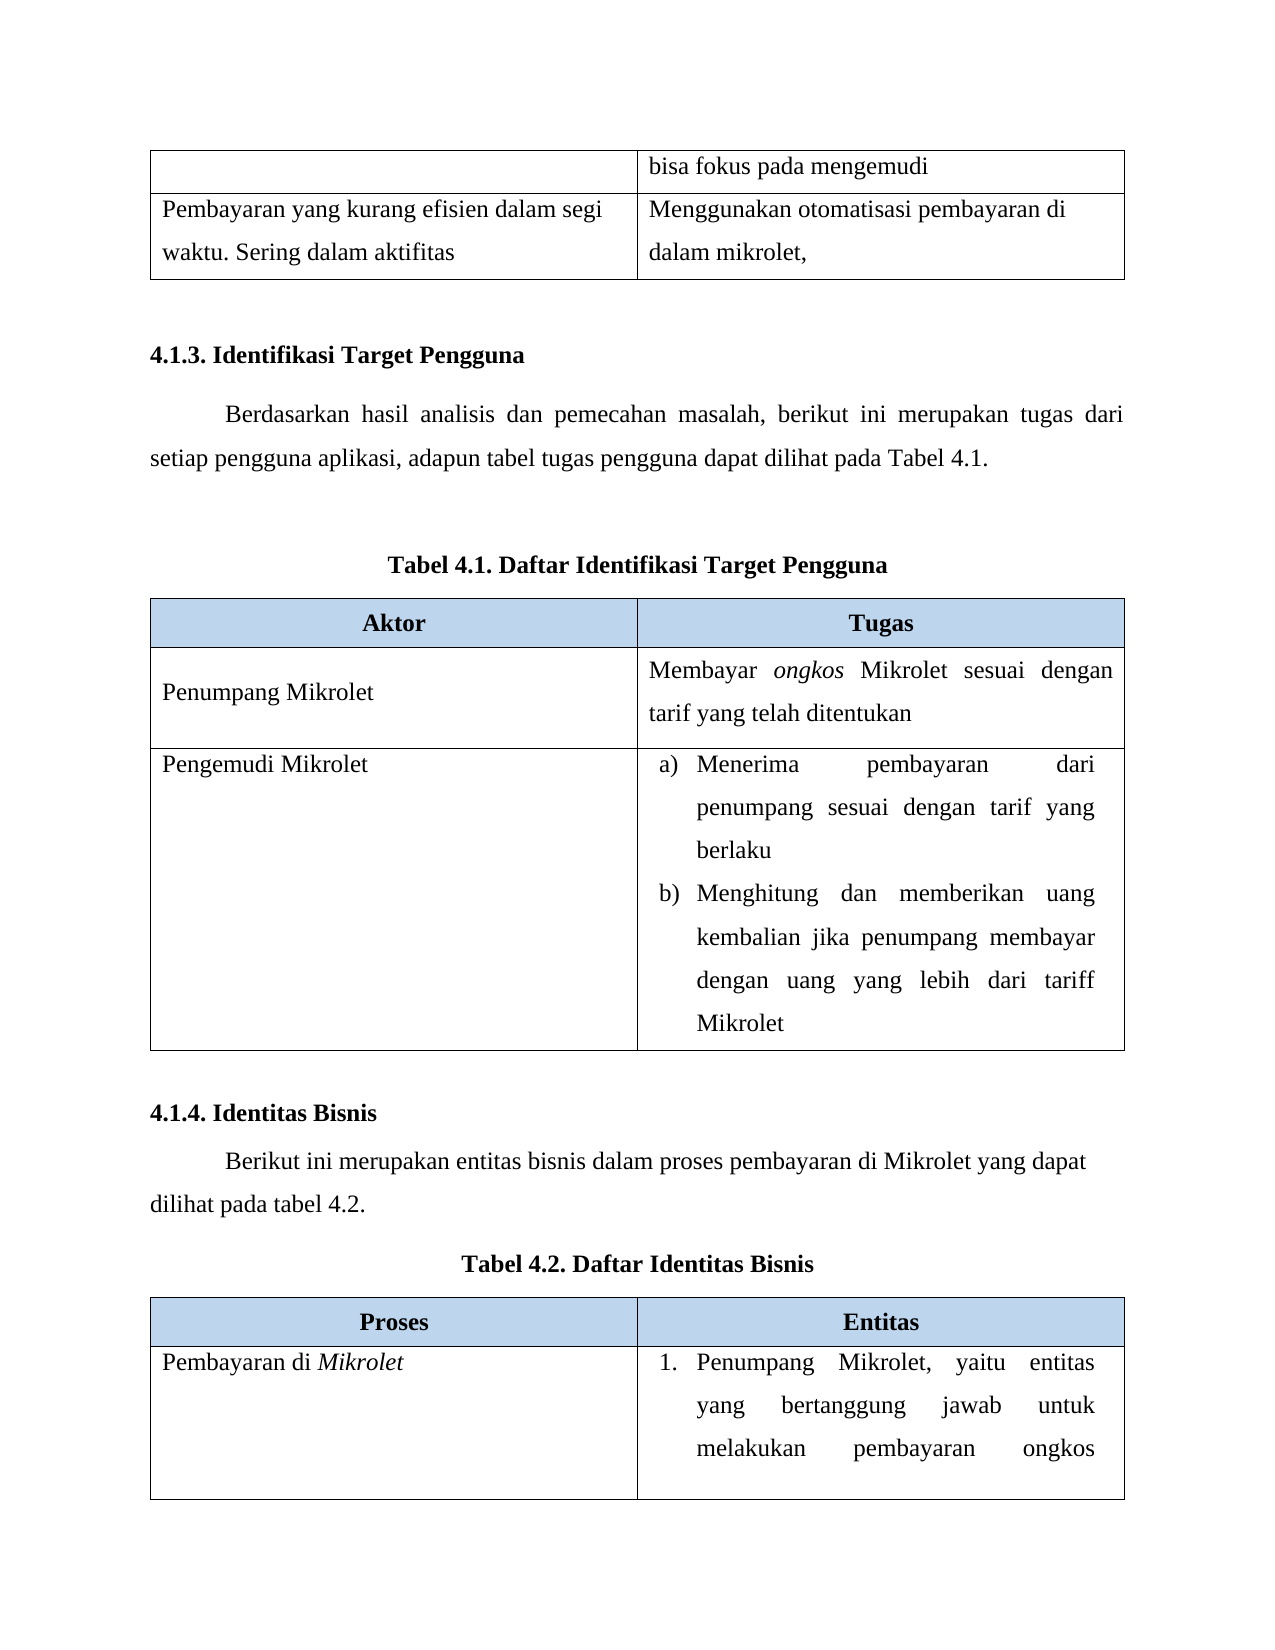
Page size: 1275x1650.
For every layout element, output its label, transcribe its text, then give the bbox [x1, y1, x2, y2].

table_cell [151, 1347, 637, 1499]
text Tabel 4.1. Daftar Identifikasi Target Pengguna [150, 550, 1125, 579]
text Berikut ini merupakan entitas bisnis dalam proses pembayaran di Mikrolet yang dapat dilihat pada tabel 4.2. [150, 1146, 1125, 1218]
table_header Entitas [638, 1298, 1124, 1346]
table_cell Pengemudi Mikrolet [151, 749, 637, 1050]
table_header Aktor [151, 599, 637, 647]
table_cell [638, 151, 1124, 193]
text Tabel 4.2. Daftar Identitas Bisnis [150, 1249, 1125, 1278]
table_cell Pembayaran yang kurang efisien dalam segi waktu. Sering dalam aktifitas [151, 194, 637, 279]
table_cell Penumpang Mikrolet [151, 648, 637, 748]
table_header Proses [151, 1298, 637, 1346]
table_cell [638, 1347, 1124, 1499]
text 4.1.3. Identifikasi Target Pengguna [150, 340, 1125, 368]
text Berdasarkan hasil analisis dan pemecahan masalah, berikut ini merupakan tugas dari setiap pengguna aplikasi, adapun tabel tugas pengguna dapat dilihat pada Tabel 4.1. [150, 399, 1125, 471]
table_cell Membayar ongkos Mikrolet sesuai dengan tarif yang telah ditentukan [638, 648, 1124, 748]
text 4.1.4. Identitas Bisnis [150, 1098, 1125, 1127]
table_cell Menerima pembayaran dari penumpang sesuai dengan tarif yang berlaku Menghitung dan memberikan uang kembalian jika penumpang membayar dengan uang yang lebih dari tariff Mikrolet [638, 749, 1124, 1050]
table_header Tugas [638, 599, 1124, 647]
table_cell Menggunakan otomatisasi pembayaran di dalam mikrolet, [638, 194, 1124, 279]
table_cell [151, 151, 637, 193]
